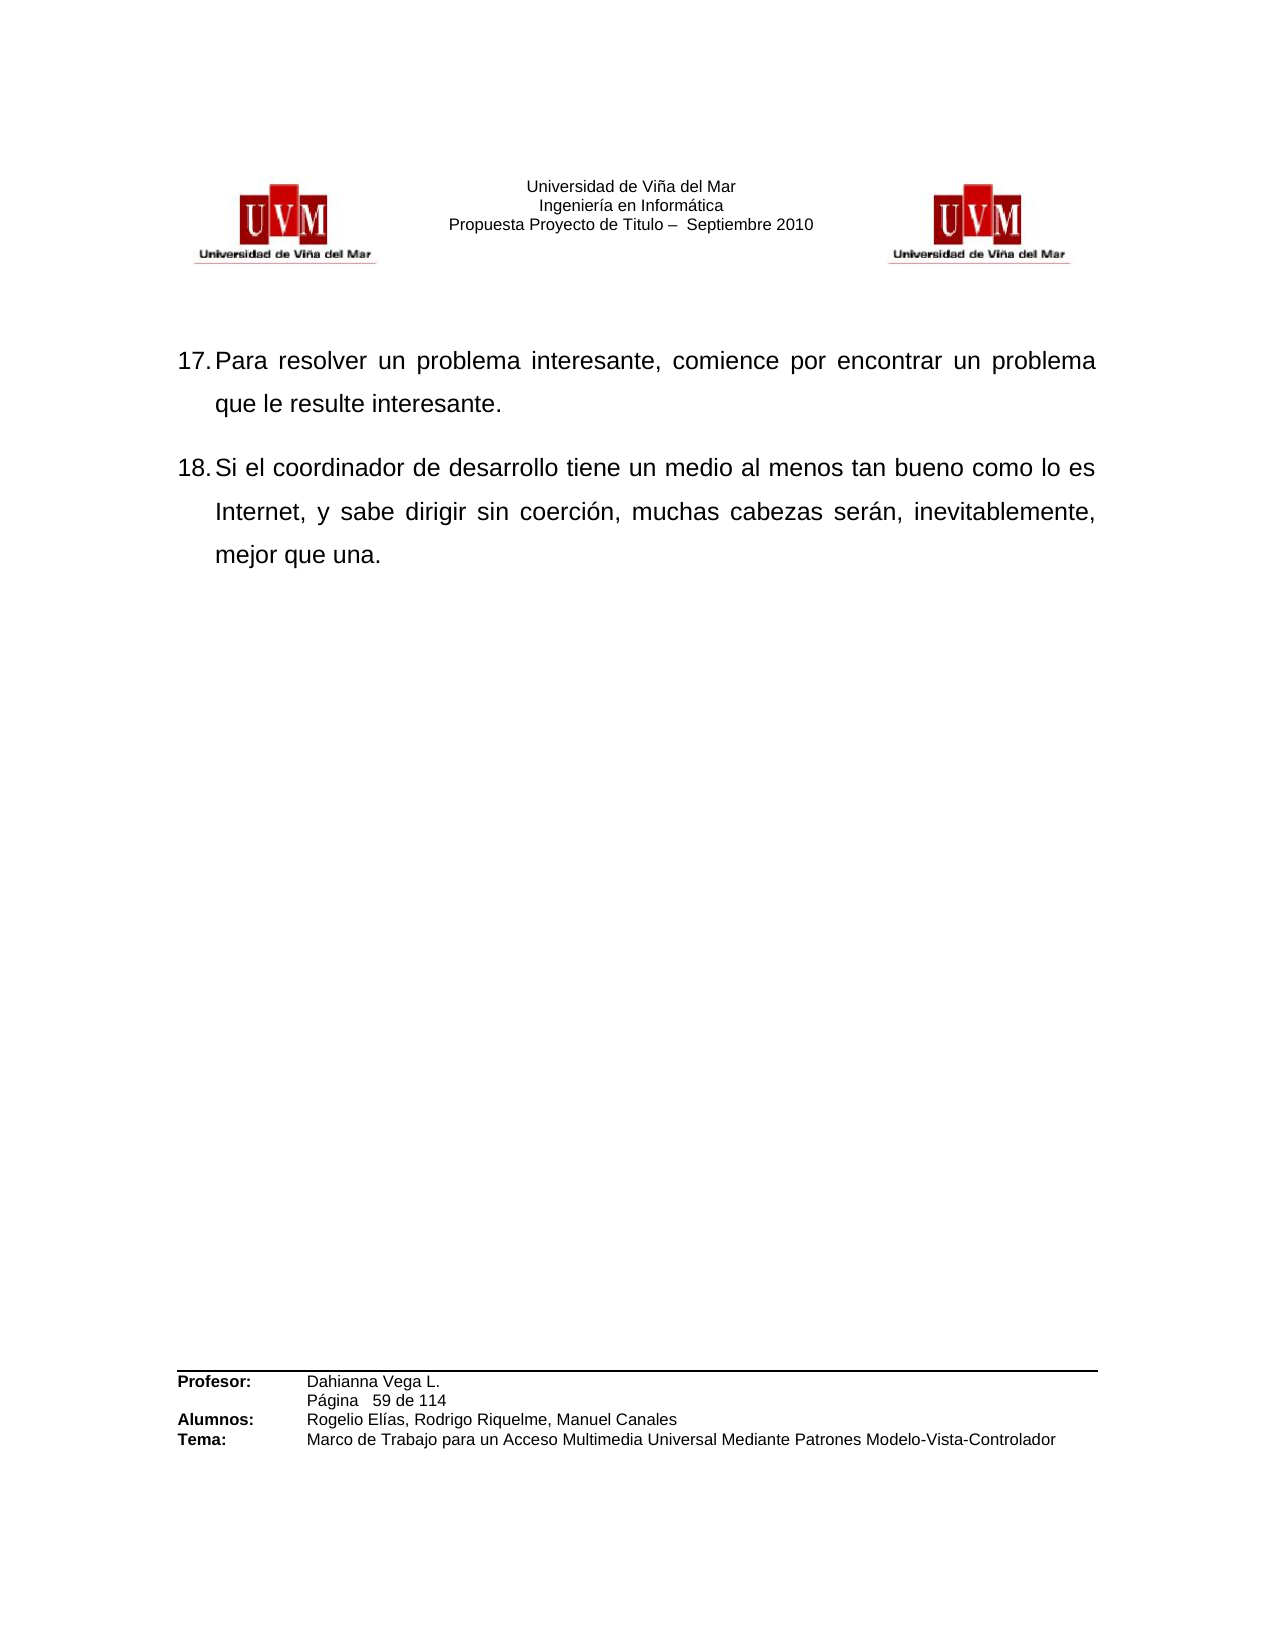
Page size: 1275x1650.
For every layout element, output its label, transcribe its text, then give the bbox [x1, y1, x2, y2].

picture [871, 176, 1084, 267]
list Si el coordinador de desarrollo tiene un medio al menos tan bueno como lo es Internet, y sabe dirigir sin coerción, muchas cabezas serán, inevitablemente, mejor que una. [177, 453, 1098, 568]
list Para resolver un problema interesante, comience por encontrar un problema que le resulte interesante. [177, 346, 1098, 418]
picture [177, 176, 390, 267]
